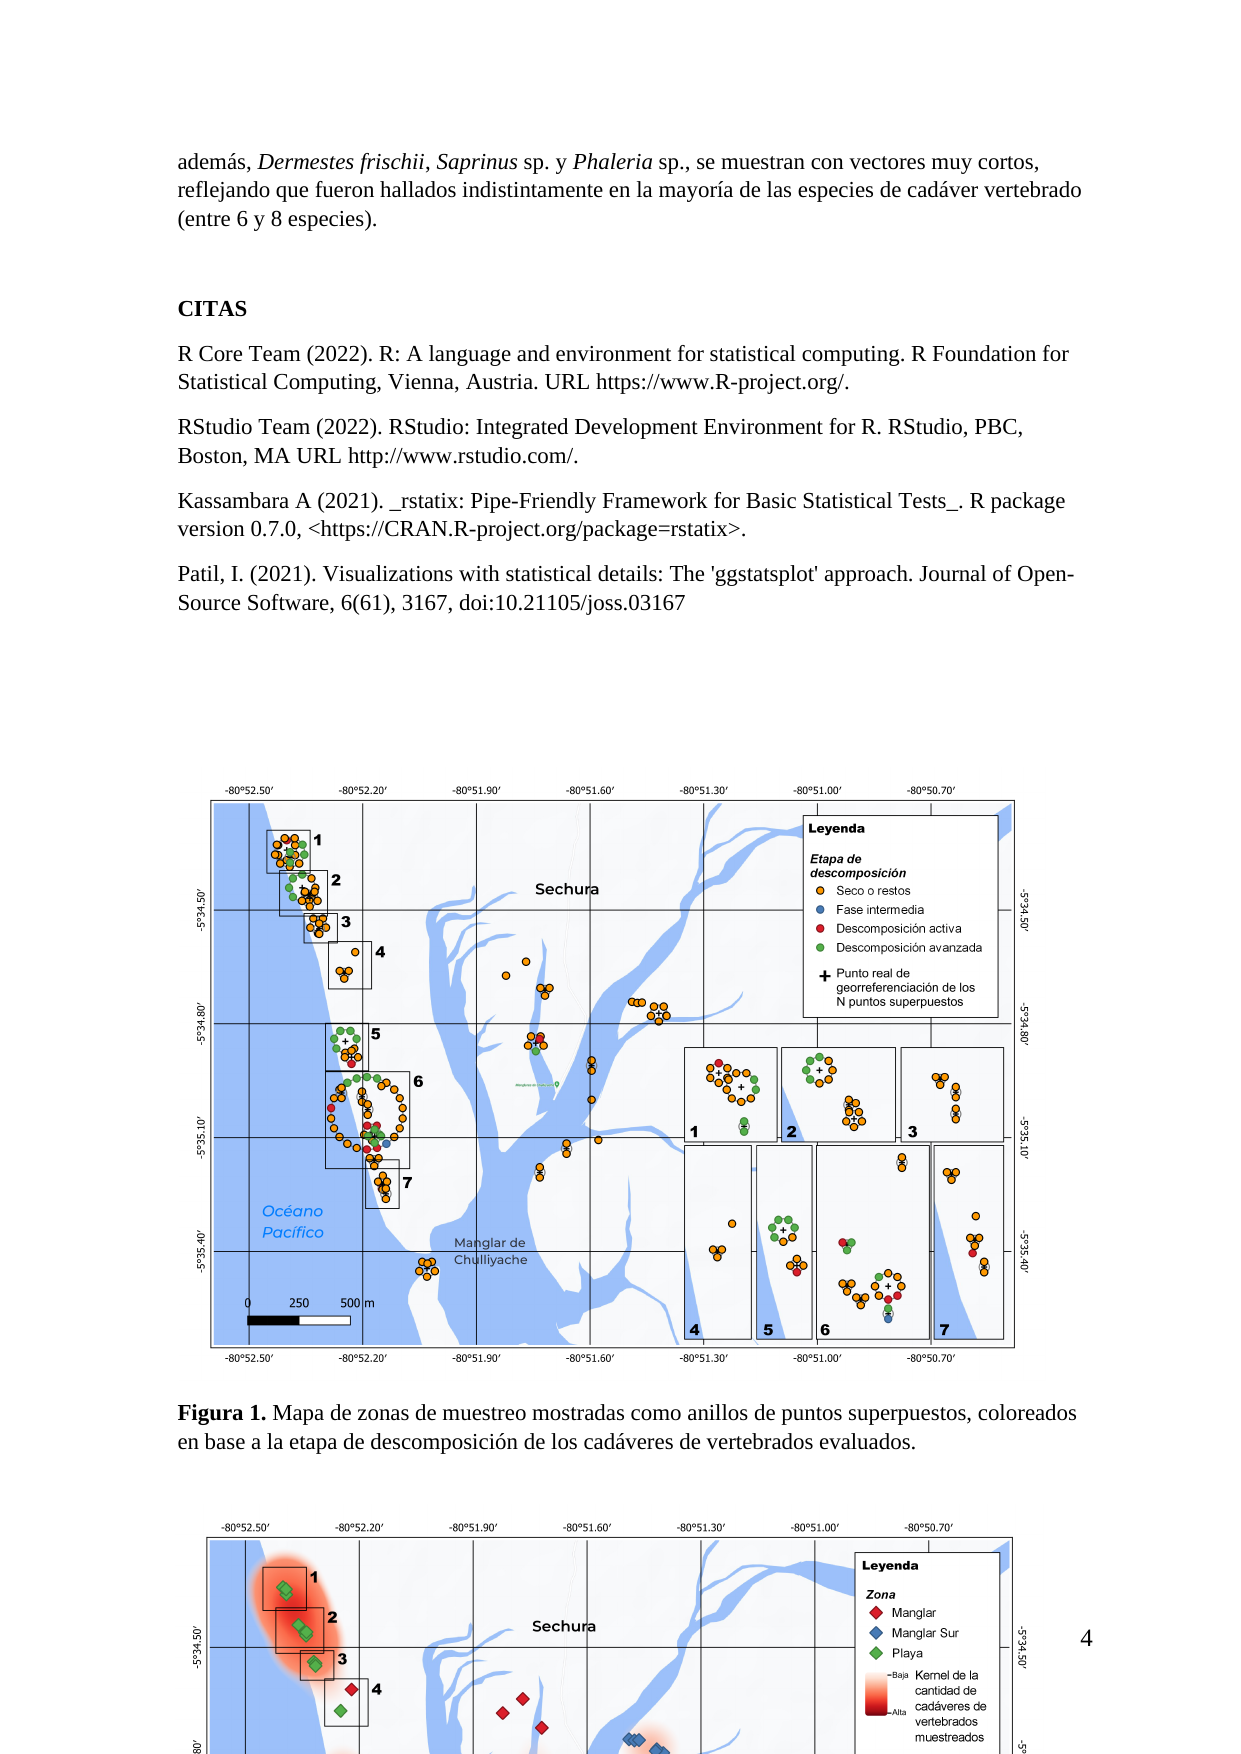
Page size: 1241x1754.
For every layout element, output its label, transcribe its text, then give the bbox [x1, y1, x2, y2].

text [177, 148, 1092, 231]
text Figura 1. Mapa de zonas de muestreo mostradas como anillos de puntos superpuestos, coloreados en base a la etapa de descomposición de los cadáveres de vertebrados evaluados. [177, 814, 1092, 1454]
text CITAS [177, 295, 1092, 321]
picture [175, 1504, 1044, 1754]
text RStudio Team (2022). RStudio: Integrated Development Environment for R. RStudio, PBC, Boston, MA URL http://www.rstudio.com/. [177, 413, 1092, 468]
text Kassambara A (2021). _rstatix: Pipe-Friendly Framework for Basic Statistical Tests_. R package version 0.7.0, <https://CRAN.R-project.org/package=rstatix>. [177, 487, 1092, 542]
text Patil, I. (2021). Visualizations with statistical details: The 'ggstatsplot' approach. Journal of Open-Source Software, 6(61), 3167, doi:10.21105/joss.03167 [177, 561, 1092, 615]
text R Core Team (2022). R: A language and environment for statistical computing. R Foundation for Statistical Computing, Vienna, Austria. URL https://www.R-project.org/. [177, 340, 1092, 395]
picture [179, 767, 1046, 814]
